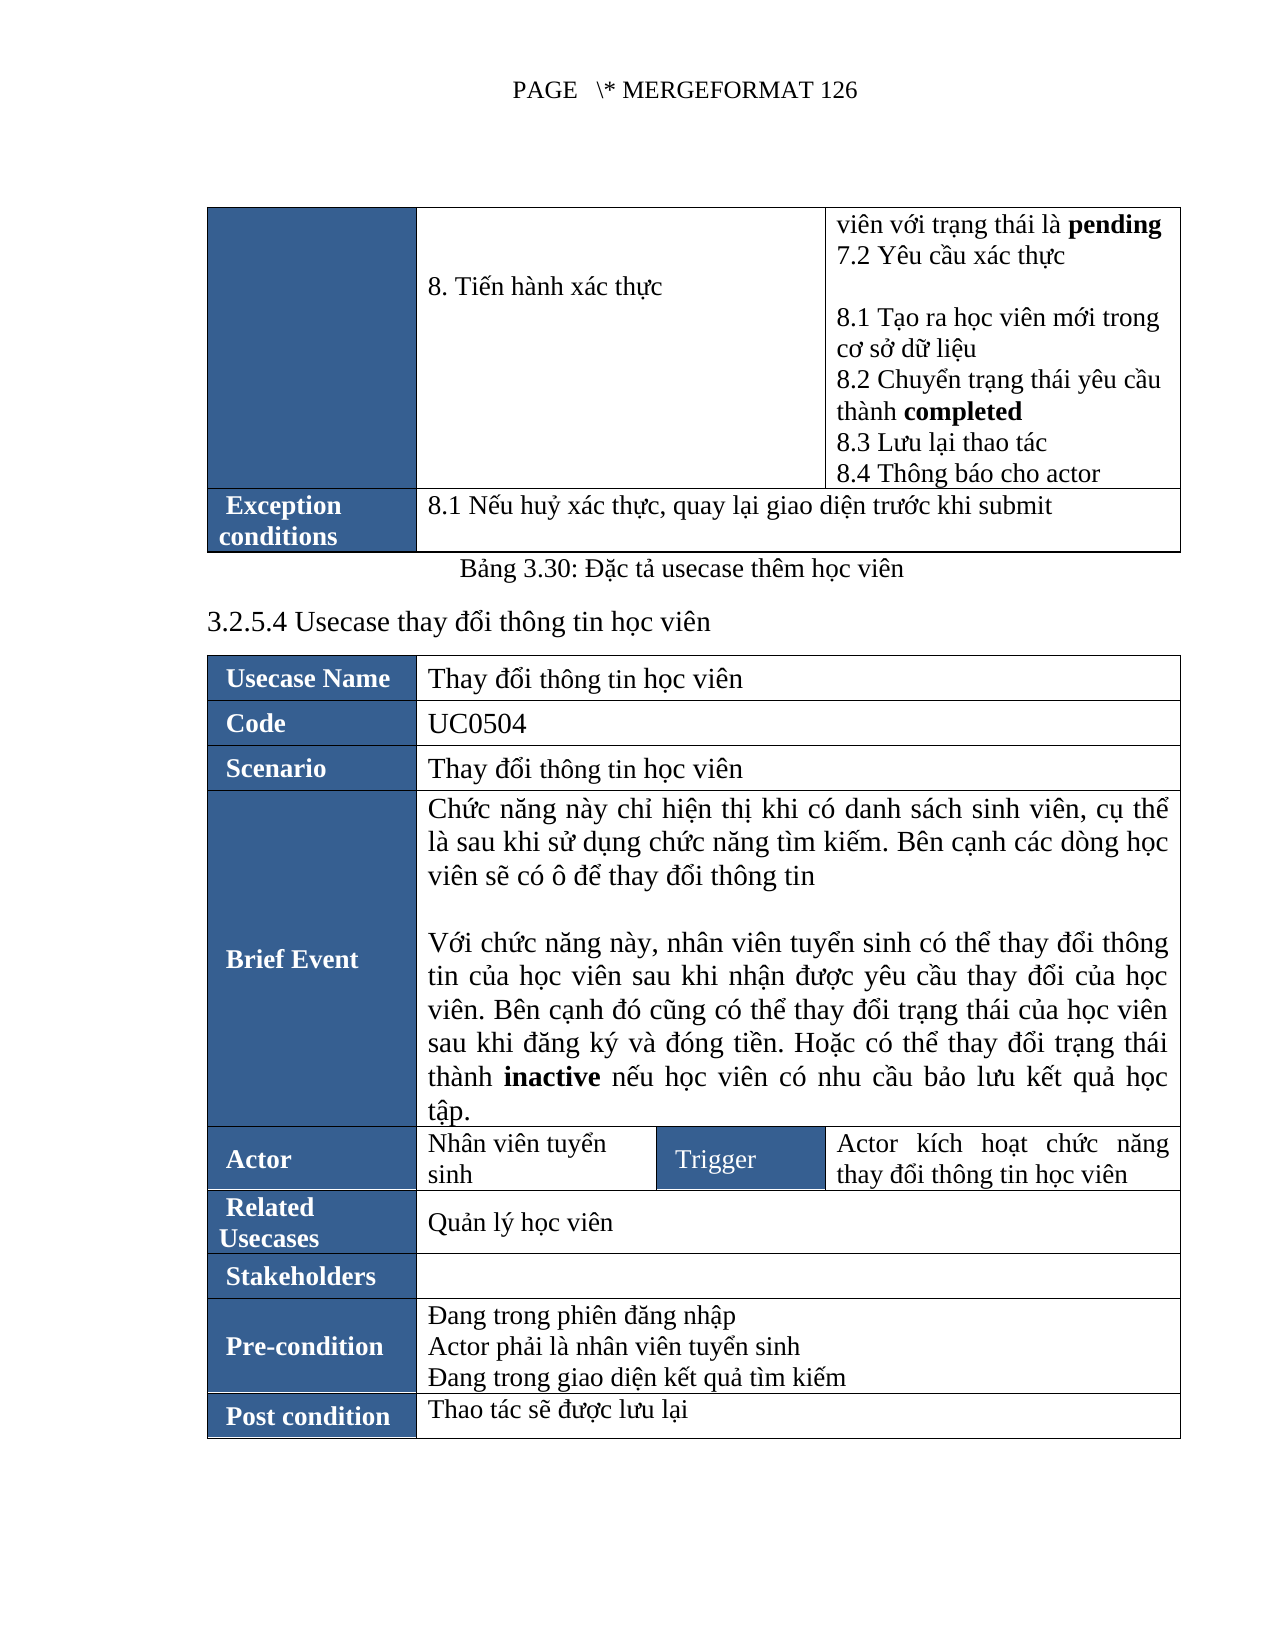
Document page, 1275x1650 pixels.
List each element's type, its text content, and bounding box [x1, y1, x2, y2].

table_cell [417, 1254, 1180, 1298]
table_cell Nhân viên tuyển sinh [417, 1127, 656, 1189]
table_cell Brief Event [208, 791, 416, 1126]
table_cell Actor kích hoạt chức năng thay đổi thông tin học viên [826, 1127, 1180, 1189]
table_cell UC0504 [417, 701, 1180, 745]
text 3.2.5.4 Usecase thay đổi thông tin học viên [207, 604, 1157, 638]
table_cell Stakeholders [208, 1254, 416, 1298]
table_cell Chức năng này chỉ hiện thị khi có danh sách sinh viên, cụ thể là sau khi sử dụng chức năng tìm kiếm. Bên cạnh các dòng học viên sẽ có ô để thay đổi thông tin Với chức năng này, nhân viên tuyển sinh có thể thay đổi thông tin của học viên sau khi nhận được yêu cầu thay đổi của học viên. Bên cạnh đó cũng có thể thay đổi trạng thái của học viên sau khi đăng ký và đóng tiền. Hoặc có thể thay đổi trạng thái thành inactive nếu học viên có nhu cầu bảo lưu kết quả học tập. [417, 791, 1180, 1126]
table_cell Code [208, 701, 416, 745]
table_cell Scenario [208, 746, 416, 790]
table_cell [417, 208, 825, 488]
table_header Usecase Name [208, 656, 416, 700]
table_cell Thao tác sẽ được lưu lại [417, 1394, 1180, 1437]
table_cell Related Usecases [208, 1191, 416, 1253]
table_header Thay đổi thông tin học viên [417, 656, 1180, 700]
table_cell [826, 208, 1180, 488]
table_cell Exception conditions [208, 489, 416, 551]
table_cell Thay đổi thông tin học viên [417, 746, 1180, 790]
table_cell Actor [208, 1127, 416, 1189]
table_cell [208, 208, 416, 488]
table_cell 8.1 Nếu huỷ xác thực, quay lại giao diện trước khi submit [417, 489, 1180, 551]
table_cell Đang trong phiên đăng nhập Actor phải là nhân viên tuyển sinh Đang trong giao diện kết quả tìm kiếm [417, 1299, 1180, 1392]
table_cell Quản lý học viên [417, 1191, 1180, 1253]
table_cell Post condition [208, 1394, 416, 1437]
table_cell Pre-condition [208, 1299, 416, 1392]
table_cell Trigger [657, 1127, 825, 1189]
